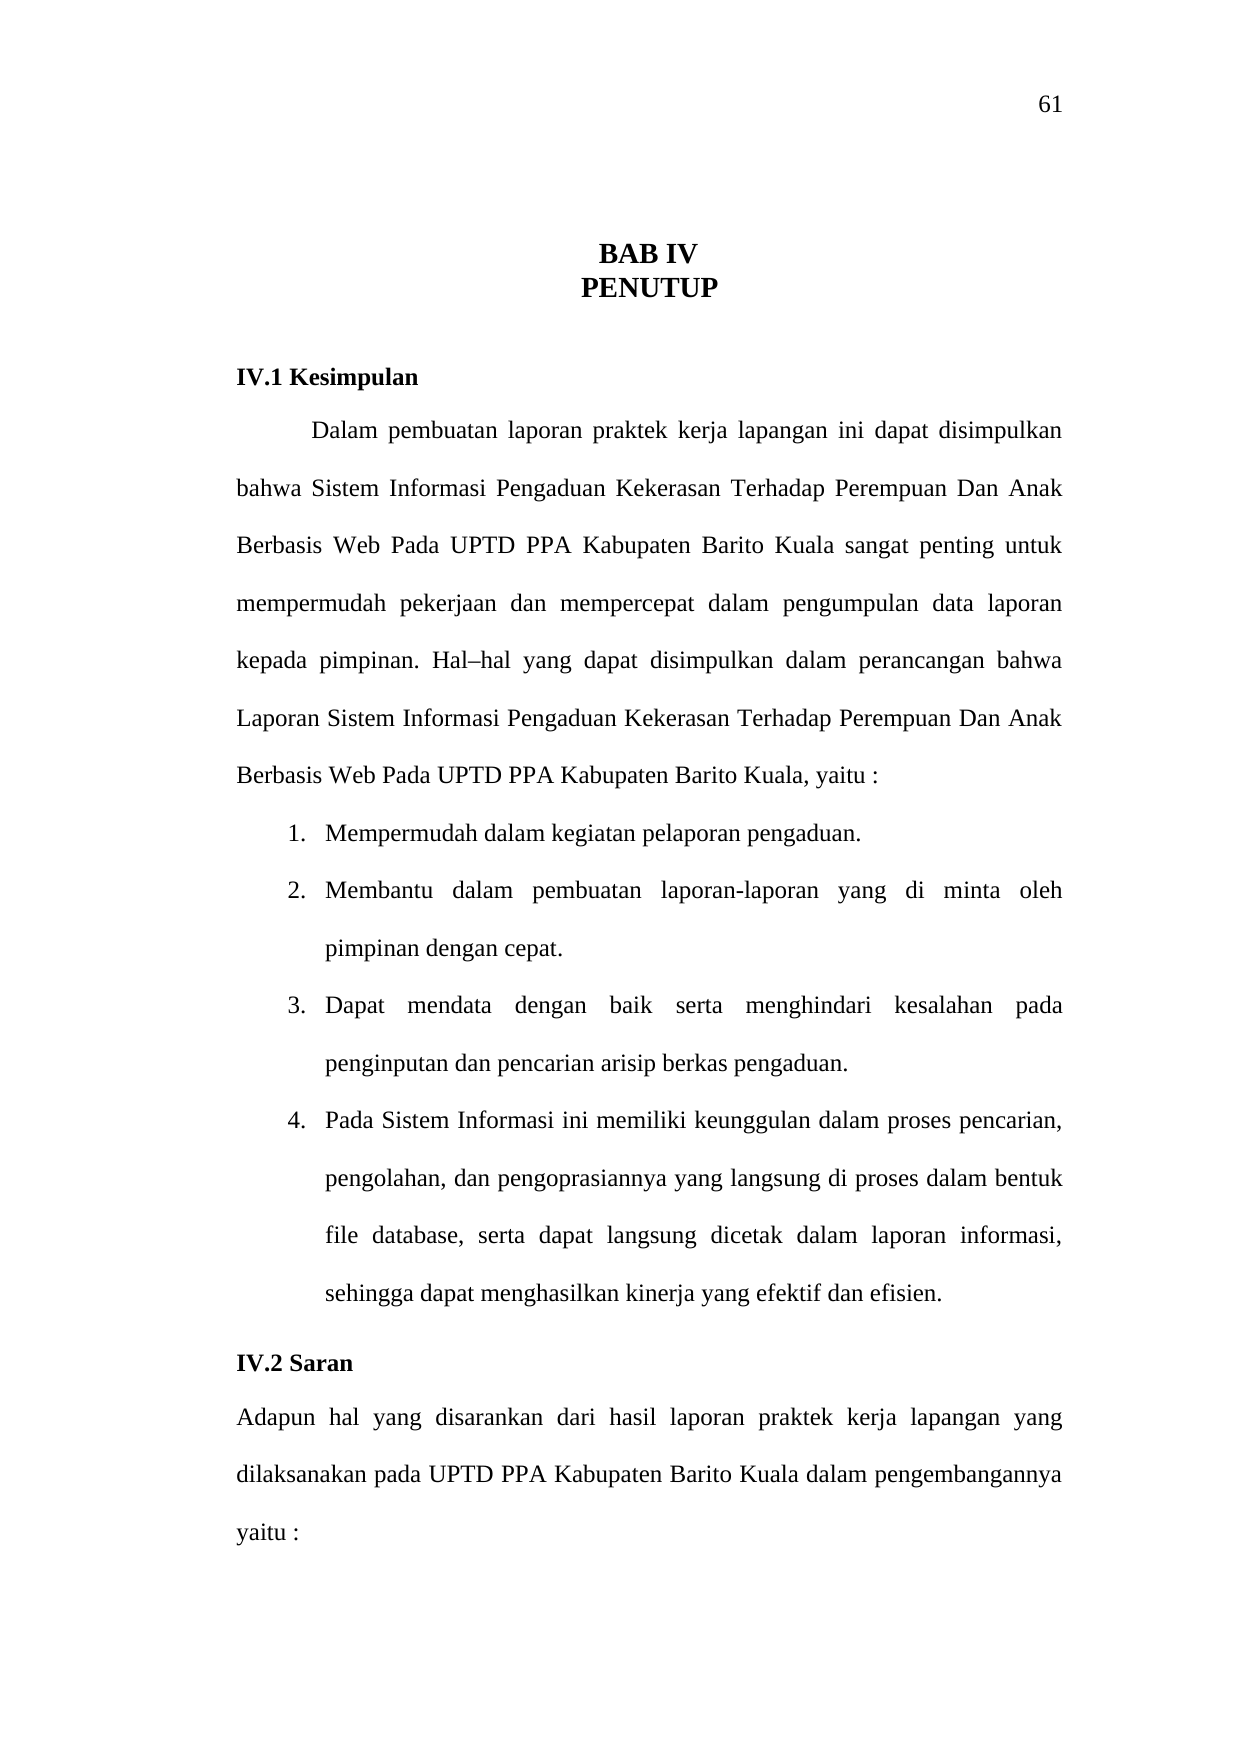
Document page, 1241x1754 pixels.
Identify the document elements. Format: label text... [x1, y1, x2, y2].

subtitle Saran [236, 1348, 1063, 1377]
list Membantu dalam pembuatan laporan-laporan yang di minta oleh pimpinan dengan cepat. [287, 876, 1063, 962]
subtitle Kesimpulan [236, 362, 1063, 391]
text Adapun hal yang disarankan dari hasil laporan praktek kerja lapangan yang dilaksanakan pada UPTD PPA Kabupaten Barito Kuala dalam pengembangannya yaitu : [236, 1402, 1063, 1546]
list Pada Sistem Informasi ini memiliki keunggulan dalam proses pencarian, pengolahan, dan pengoprasiannya yang langsung di proses dalam bentuk file database, serta dapat langsung dicetak dalam laporan informasi, sehingga dapat menghasilkan kinerja yang efektif dan efisien. [287, 1106, 1063, 1307]
list Dapat mendata dengan baik serta menghindari kesalahan pada penginputan dan pencarian arisip berkas pengaduan. [287, 991, 1063, 1077]
subtitle PENUTUP [236, 236, 1063, 303]
text Dalam pembuatan laporan praktek kerja lapangan ini dapat disimpulkan bahwa Sistem Informasi Pengaduan Kekerasan Terhadap Perempuan Dan Anak Berbasis Web Pada UPTD PPA Kabupaten Barito Kuala sangat penting untuk mempermudah pekerjaan dan mempercepat dalam pengumpulan data laporan kepada pimpinan. Hal–hal yang dapat disimpulkan dalam perancangan bahwa Laporan Sistem Informasi Pengaduan Kekerasan Terhadap Perempuan Dan Anak Berbasis Web Pada UPTD PPA Kabupaten Barito Kuala, yaitu : [236, 416, 1063, 789]
list Mempermudah dalam kegiatan pelaporan pengaduan. [287, 818, 1063, 847]
